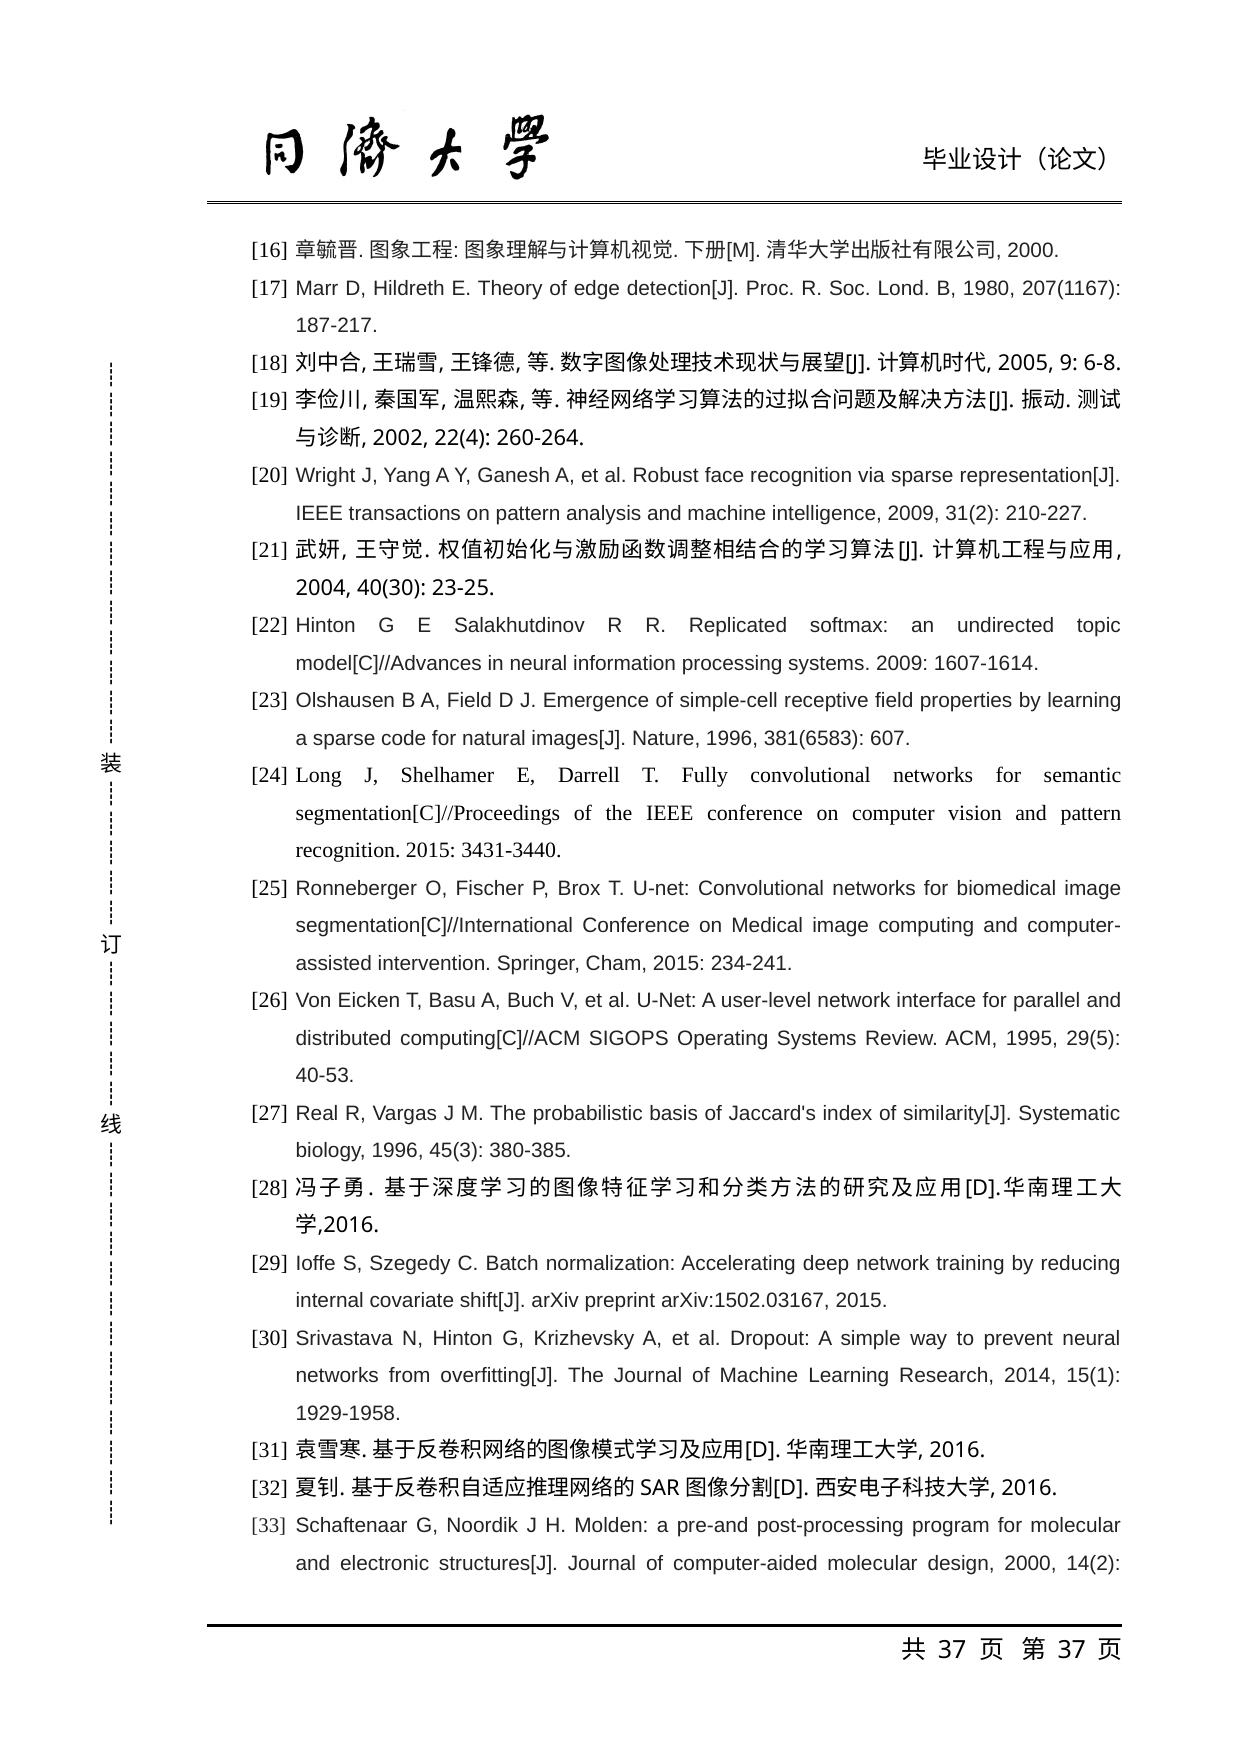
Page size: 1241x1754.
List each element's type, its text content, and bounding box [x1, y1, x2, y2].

list 武妍, 王守觉. 权值初始化与激励函数调整相结合的学习算法[J]. 计算机工程与应用, 2004, 40(30): 23-25. [251, 528, 1122, 603]
list 章毓晋. 图象工程: 图象理解与计算机视觉. 下册[M]. 清华大学出版社有限公司, 2000. [251, 228, 1122, 265]
list Wright J, Yang A Y, Ganesh A, et al. Robust face recognition via sparse representation[J]. IEEE transactions on pattern analysis and machine intelligence, 2009, 31(2): 210-227. [251, 453, 1122, 528]
list 袁雪寒. 基于反卷积网络的图像模式学习及应用[D]. 华南理工大学, 2016. [251, 1428, 1122, 1465]
list Olshausen B A, Field D J. Emergence of simple-cell receptive field properties by learning a sparse code for natural images[J]. Nature, 1996, 381(6583): 607. [251, 678, 1122, 753]
list 刘中合, 王瑞雪, 王锋德, 等. 数字图像处理技术现状与展望[J]. 计算机时代, 2005, 9: 6-8. [251, 340, 1122, 378]
list Von Eicken T, Basu A, Buch V, et al. U-Net: A user-level network interface for parallel and distributed computing[C]//ACM SIGOPS Operating Systems Review. ACM, 1995, 29(5): 40-53. [251, 978, 1122, 1090]
list Long J, Shelhamer E, Darrell T. Fully convolutional networks for semantic segmentation[C]//Proceedings of the IEEE conference on computer vision and pattern recognition. 2015: 3431-3440. [251, 753, 1122, 865]
list 冯子勇. 基于深度学习的图像特征学习和分类方法的研究及应用[D].华南理工大学,2016. [251, 1165, 1122, 1240]
list 李俭川, 秦国军, 温熙森, 等. 神经网络学习算法的过拟合问题及解决方法[J]. 振动. 测试与诊断, 2002, 22(4): 260-264. [251, 378, 1122, 453]
picture [244, 106, 567, 185]
list Ronneberger O, Fischer P, Brox T. U-net: Convolutional networks for biomedical image segmentation[C]//International Conference on Medical image computing and computer-assisted intervention. Springer, Cham, 2015: 234-241. [251, 865, 1122, 978]
list Real R, Vargas J M. The probabilistic basis of Jaccard's index of similarity[J]. Systematic biology, 1996, 45(3): 380-385. [251, 1090, 1122, 1165]
list Hinton G E Salakhutdinov R R. Replicated softmax: an undirected topic model[C]//Advances in neural information processing systems. 2009: 1607-1614. [251, 603, 1122, 678]
list Marr D, Hildreth E. Theory of edge detection[J]. Proc. R. Soc. Lond. B, 1980, 207(1167): 187-217. [251, 265, 1122, 340]
list 夏钊. 基于反卷积自适应推理网络的 SAR 图像分割[D]. 西安电子科技大学, 2016. [251, 1465, 1122, 1503]
list Ioffe S, Szegedy C. Batch normalization: Accelerating deep network training by reducing internal covariate shift[J]. arXiv preprint arXiv:1502.03167, 2015. [251, 1240, 1122, 1315]
list Srivastava N, Hinton G, Krizhevsky A, et al. Dropout: A simple way to prevent neural networks from overfitting[J]. The Journal of Machine Learning Research, 2014, 15(1): 1929-1958. [251, 1315, 1122, 1428]
